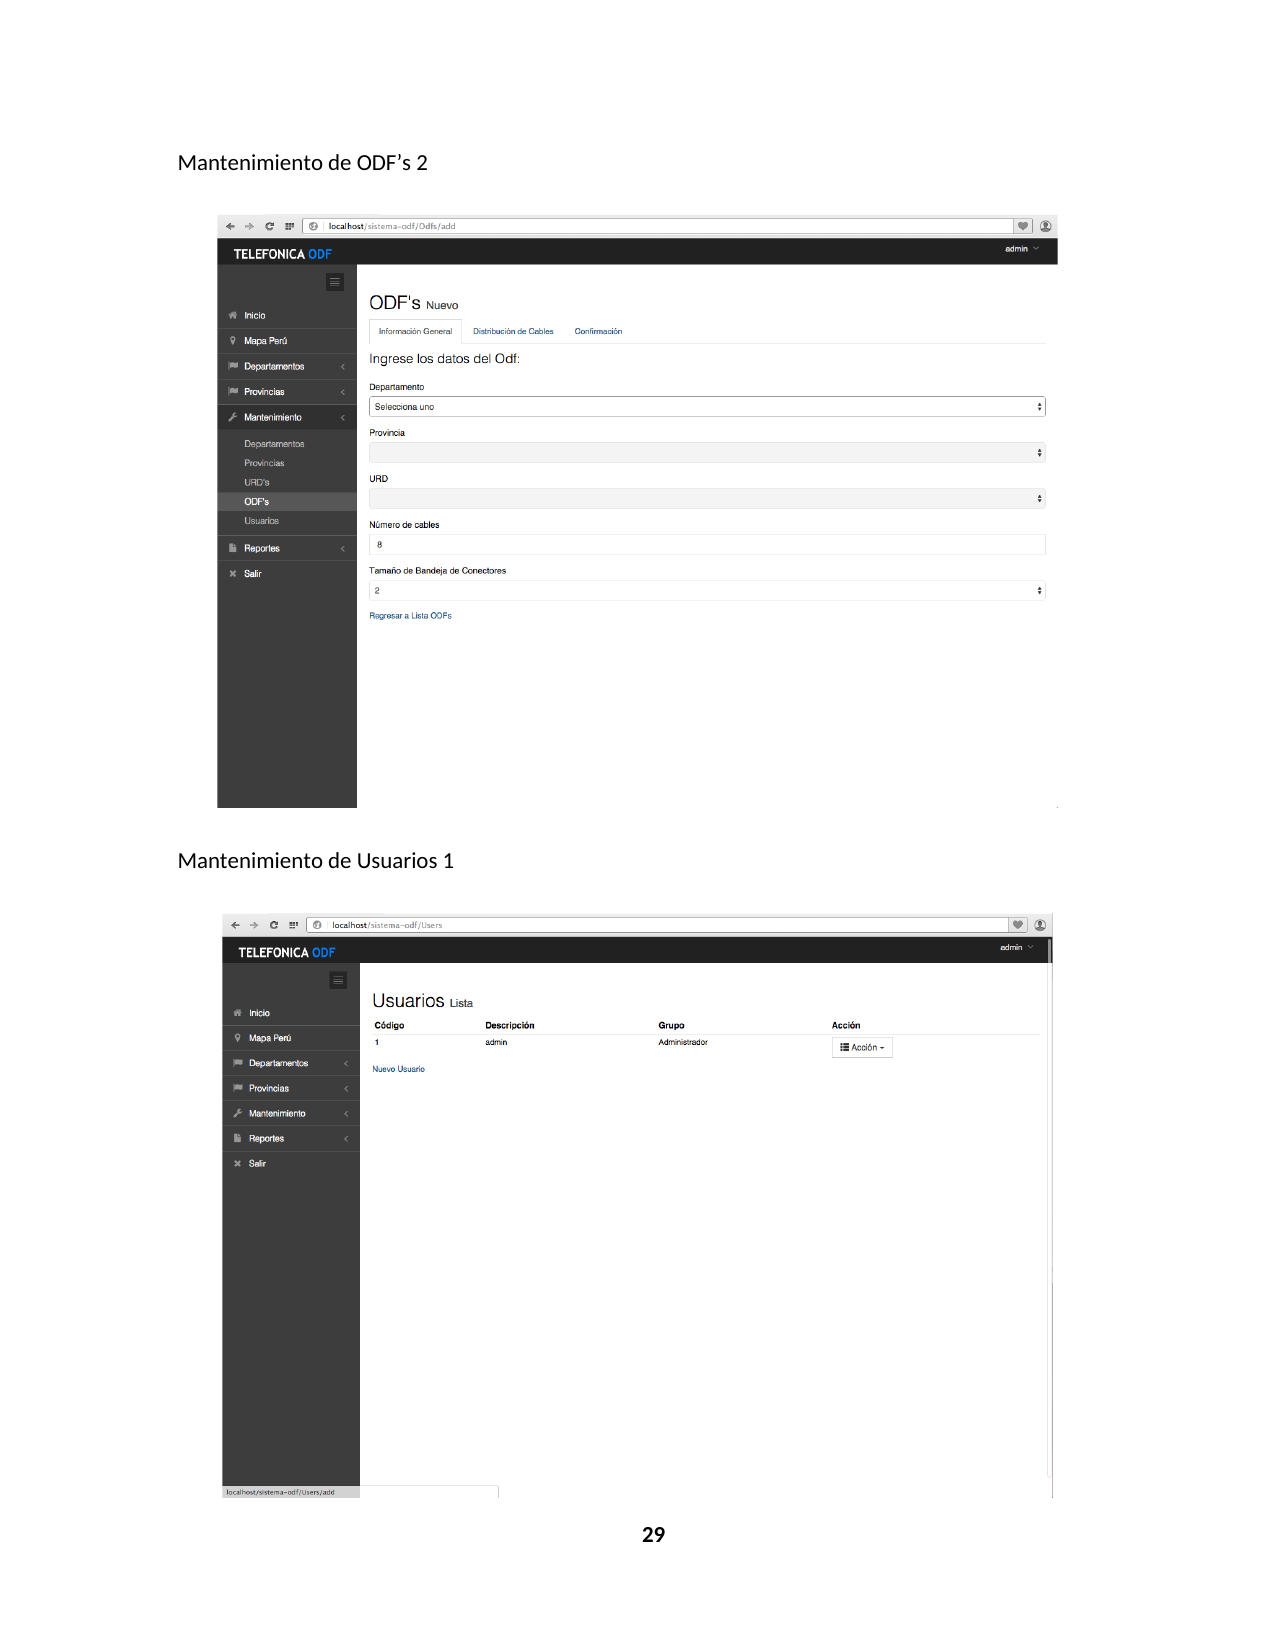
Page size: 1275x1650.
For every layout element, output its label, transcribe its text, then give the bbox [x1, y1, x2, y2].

text Mantenimiento de ODF’s 2 [177, 148, 1098, 176]
picture [217, 214, 1058, 808]
picture [222, 913, 1053, 1498]
text Mantenimiento de Usuarios 1 [177, 847, 1098, 875]
